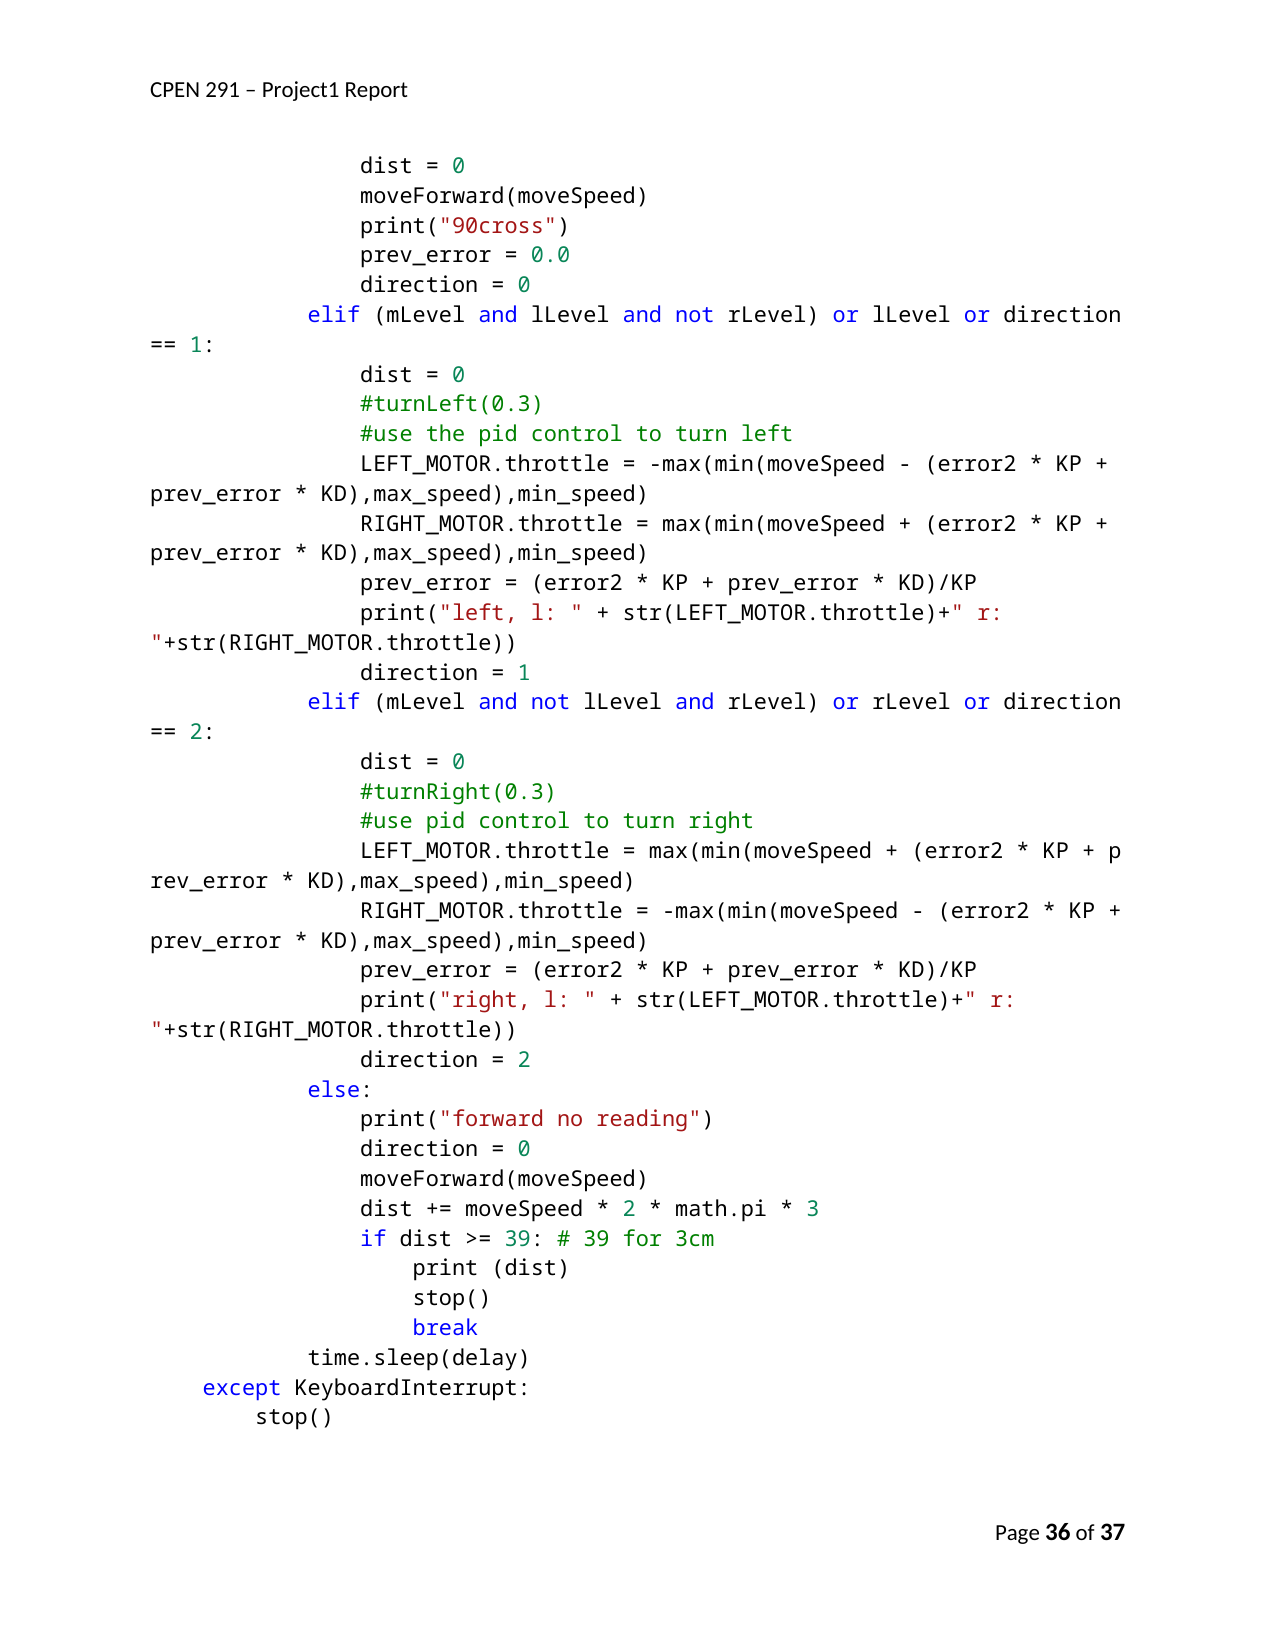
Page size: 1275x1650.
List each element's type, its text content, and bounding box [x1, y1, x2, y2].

text LEFT_MOTOR.throttle = -max(min(moveSpeed - (error2 * KP + prev_error * KD),max_speed),min_speed) [150, 448, 1125, 507]
text time.sleep(delay) [150, 1342, 1125, 1371]
text dist = 0 [150, 150, 1125, 180]
text RIGHT_MOTOR.throttle = max(min(moveSpeed + (error2 * KP + prev_error * KD),max_speed),min_speed) [150, 507, 1125, 567]
text #turnRight(0.3) [150, 776, 1125, 805]
text RIGHT_MOTOR.throttle = -max(min(moveSpeed - (error2 * KP + prev_error * KD),max_speed),min_speed) [150, 895, 1125, 954]
text prev_error = 0.0 [150, 239, 1125, 269]
text elif (mLevel and not lLevel and rLevel) or rLevel or direction == 2: [150, 686, 1125, 746]
text direction = 1 [150, 656, 1125, 686]
text if dist >= 39: # 39 for 3cm [150, 1222, 1125, 1252]
text print("right, l: " + str(LEFT_MOTOR.throttle)+" r: "+str(RIGHT_MOTOR.throttle)) [150, 984, 1125, 1044]
text stop() [150, 1401, 1125, 1431]
text LEFT_MOTOR.throttle = max(min(moveSpeed + (error2 * KP + prev_error * KD),max_speed),min_speed) [150, 835, 1125, 895]
text print (dist) [150, 1252, 1125, 1282]
text dist = 0 [150, 746, 1125, 776]
text #use pid control to turn right [150, 805, 1125, 835]
text moveForward(moveSpeed) [150, 180, 1125, 209]
text #use the pid control to turn left [150, 418, 1125, 448]
text #turnLeft(0.3) [150, 388, 1125, 418]
text print("forward no reading") [150, 1103, 1125, 1133]
text direction = 0 [150, 269, 1125, 299]
text moveForward(moveSpeed) [150, 1163, 1125, 1193]
text stop() [150, 1282, 1125, 1312]
text break [150, 1312, 1125, 1342]
text elif (mLevel and lLevel and not rLevel) or lLevel or direction == 1: [150, 299, 1125, 358]
text direction = 0 [150, 1133, 1125, 1163]
text dist = 0 [150, 358, 1125, 388]
text except KeyboardInterrupt: [150, 1371, 1125, 1401]
text print("left, l: " + str(LEFT_MOTOR.throttle)+" r: "+str(RIGHT_MOTOR.throttle)) [150, 597, 1125, 656]
text dist += moveSpeed * 2 * math.pi * 3 [150, 1193, 1125, 1222]
text prev_error = (error2 * KP + prev_error * KD)/KP [150, 954, 1125, 984]
text prev_error = (error2 * KP + prev_error * KD)/KP [150, 567, 1125, 597]
text else: [150, 1073, 1125, 1103]
text direction = 2 [150, 1044, 1125, 1073]
text print("90cross") [150, 209, 1125, 239]
